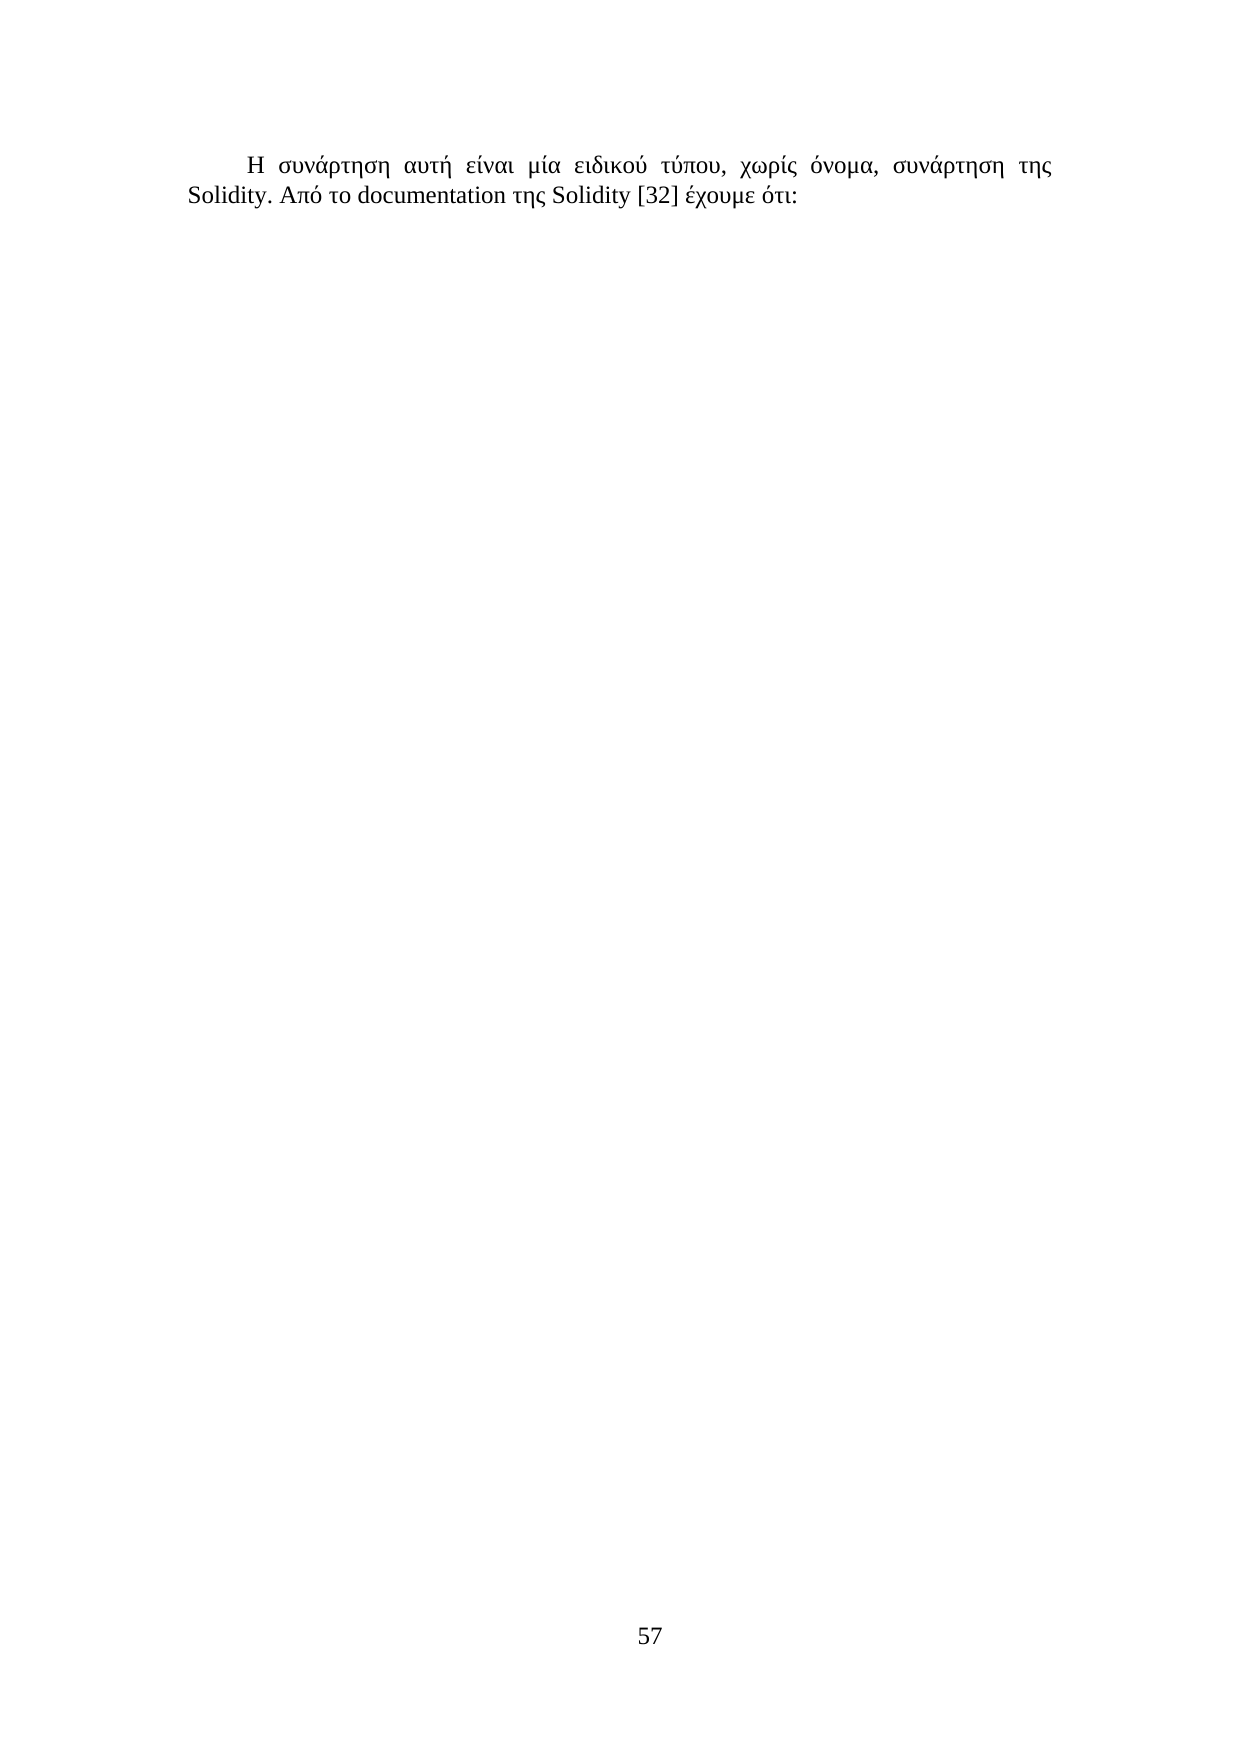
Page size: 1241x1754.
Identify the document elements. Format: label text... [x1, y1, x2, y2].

text Η συνάρτηση αυτή είναι μία ειδικού τύπου, χωρίς όνομα, συνάρτηση της Solidity. Από το documentation της Solidity έχουμε ότι: [187, 150, 1053, 209]
